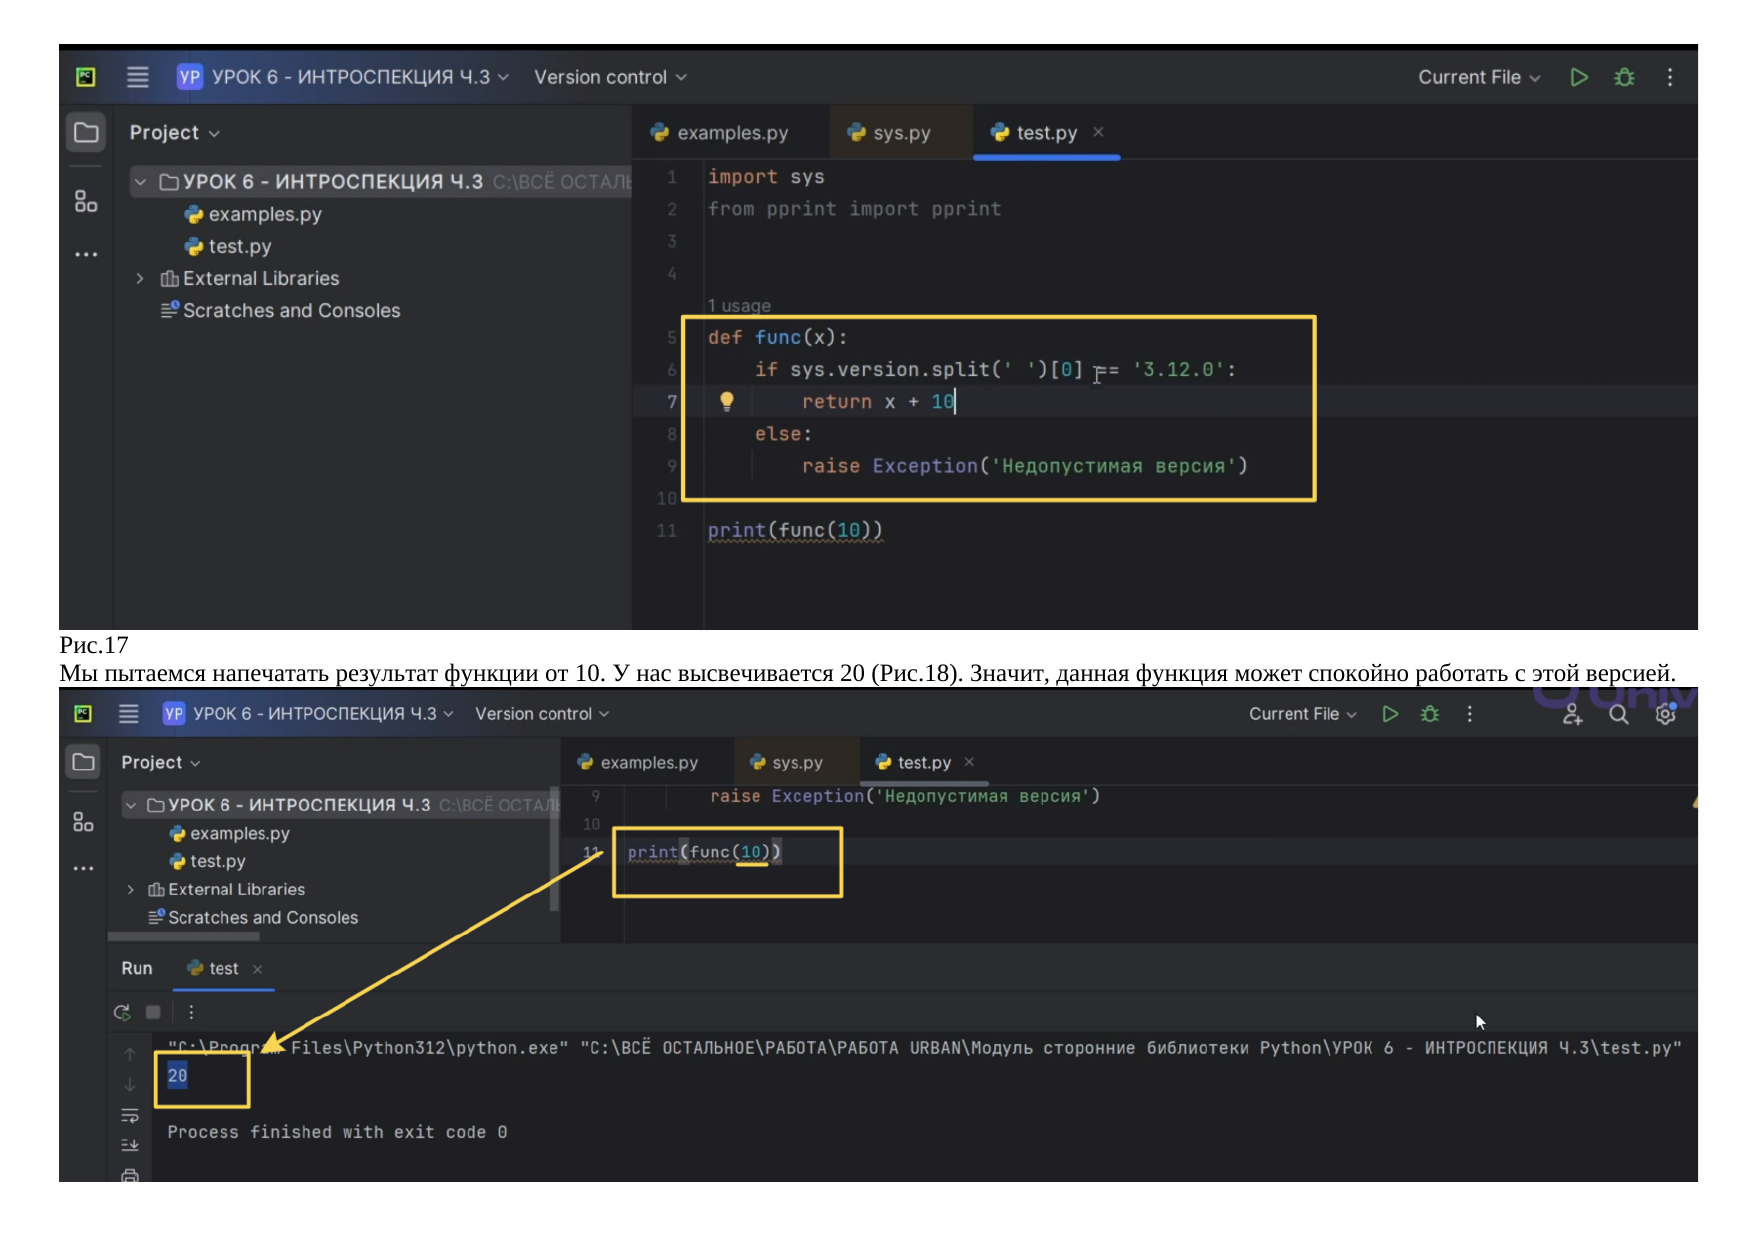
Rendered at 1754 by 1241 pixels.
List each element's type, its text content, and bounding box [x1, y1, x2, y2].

text Рис.17 [59, 630, 1698, 658]
picture [59, 44, 1699, 630]
picture [59, 687, 1699, 1182]
text Мы пытаемся напечатать результат функции от 10. У нас высвечивается 20 (Рис.18). Значит, данная функция может спокойно работать с этой версией. [59, 658, 1698, 687]
